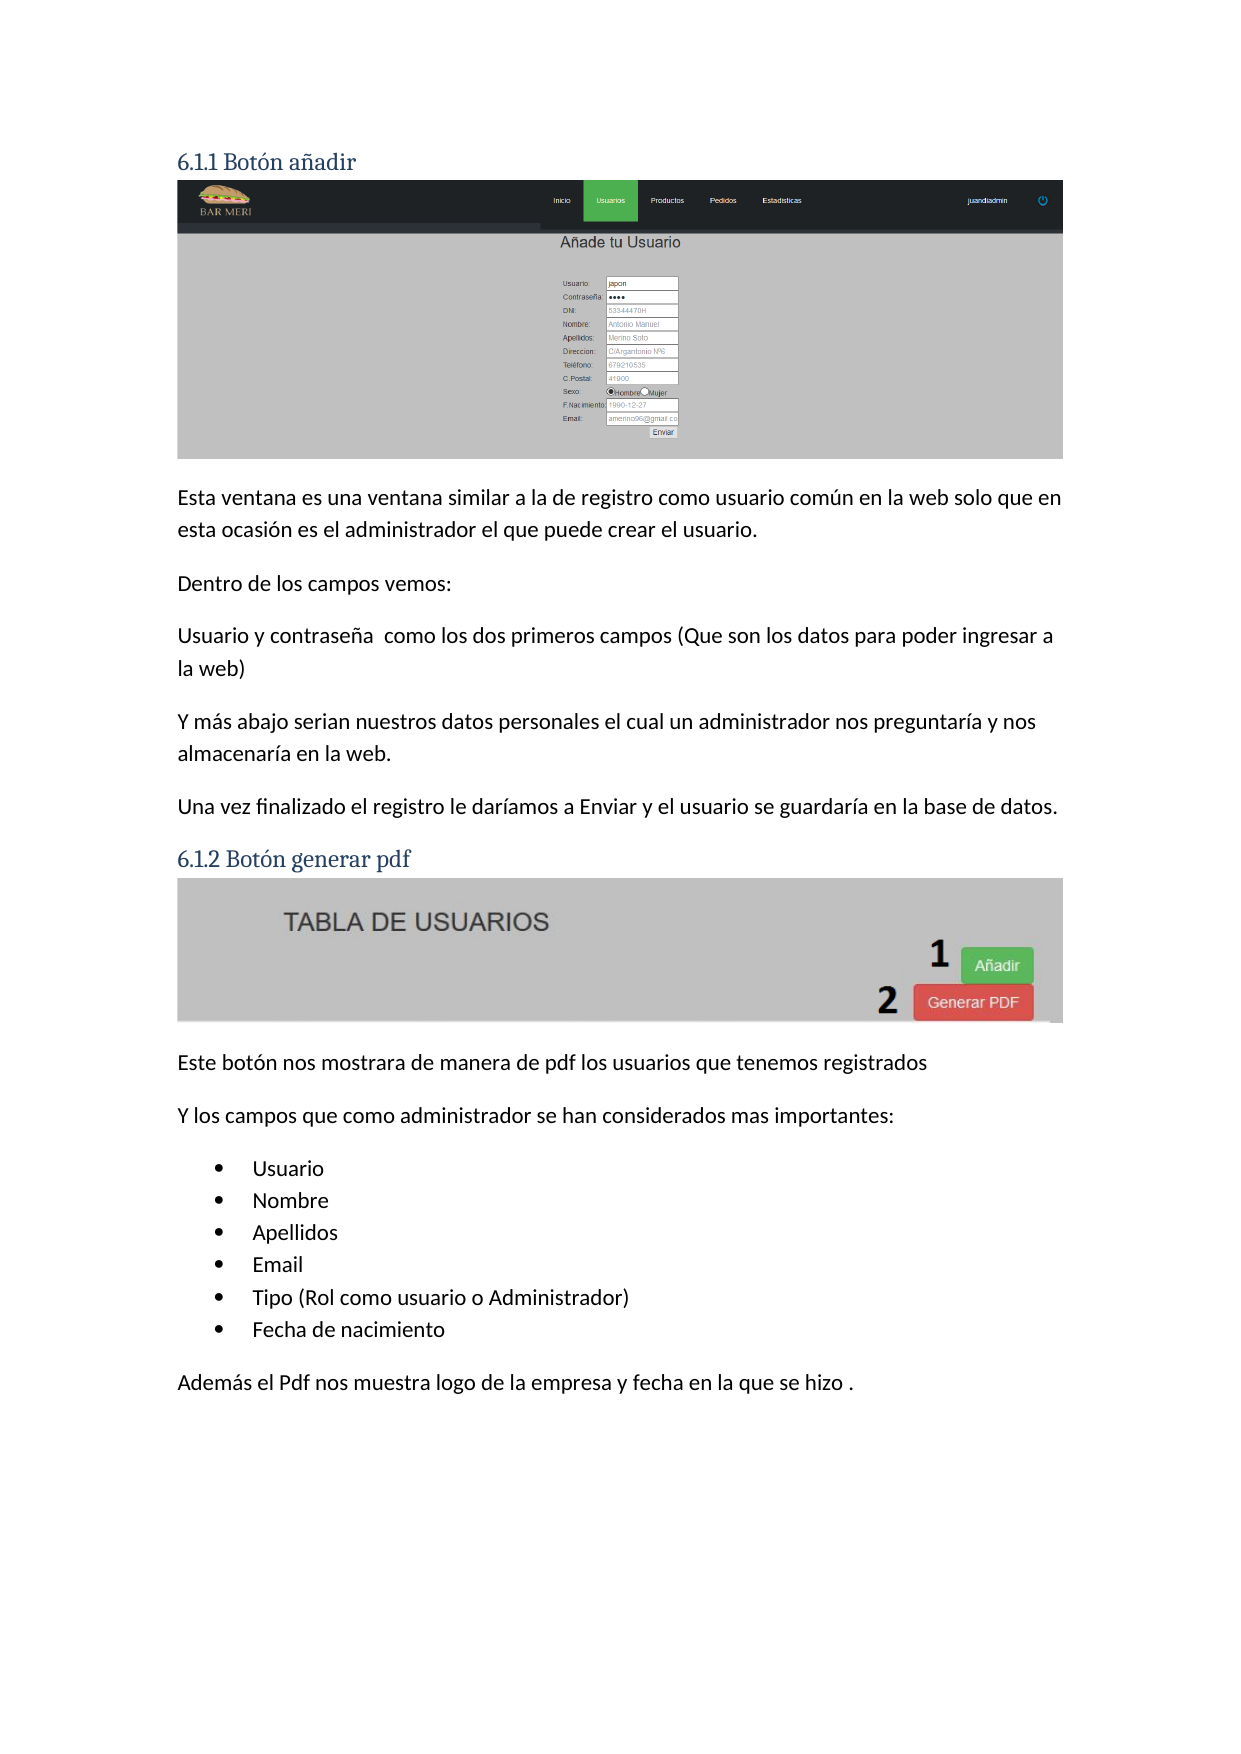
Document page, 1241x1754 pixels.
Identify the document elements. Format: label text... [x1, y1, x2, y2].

text Una vez finalizado el registro le daríamos a Enviar y el usuario se guardaría en la base de datos. [177, 792, 1063, 820]
subtitle 6.1.1 Botón añadir [177, 148, 1063, 176]
list Usuario [215, 1154, 1063, 1182]
text Este botón nos mostrara de manera de pdf los usuarios que tenemos registrados [177, 1048, 1063, 1076]
list Apellidos [215, 1218, 1063, 1246]
picture [177, 878, 1063, 1023]
list Email [215, 1251, 1063, 1279]
list Tipo (Rol como usuario o Administrador) [215, 1283, 1063, 1311]
text Usuario y contraseña como los dos primeros campos (Que son los datos para poder ingresar a la web) [177, 622, 1063, 682]
picture [177, 180, 1063, 459]
list Fecha de nacimiento [215, 1315, 1063, 1343]
text Además el Pdf nos muestra logo de la empresa y fecha en la que se hizo . [177, 1368, 1063, 1396]
text Esta ventana es una ventana similar a la de registro como usuario común en la web solo que en esta ocasión es el administrador el que puede crear el usuario. [177, 483, 1063, 544]
text Dentro de los campos vemos: [177, 569, 1063, 597]
text Y más abajo serian nuestros datos personales el cual un administrador nos preguntaría y nos almacenaría en la web. [177, 707, 1063, 767]
subtitle 6.1.2 Botón generar pdf [177, 845, 1063, 874]
text Y los campos que como administrador se han considerados mas importantes: [177, 1101, 1063, 1129]
list Nombre [215, 1186, 1063, 1214]
